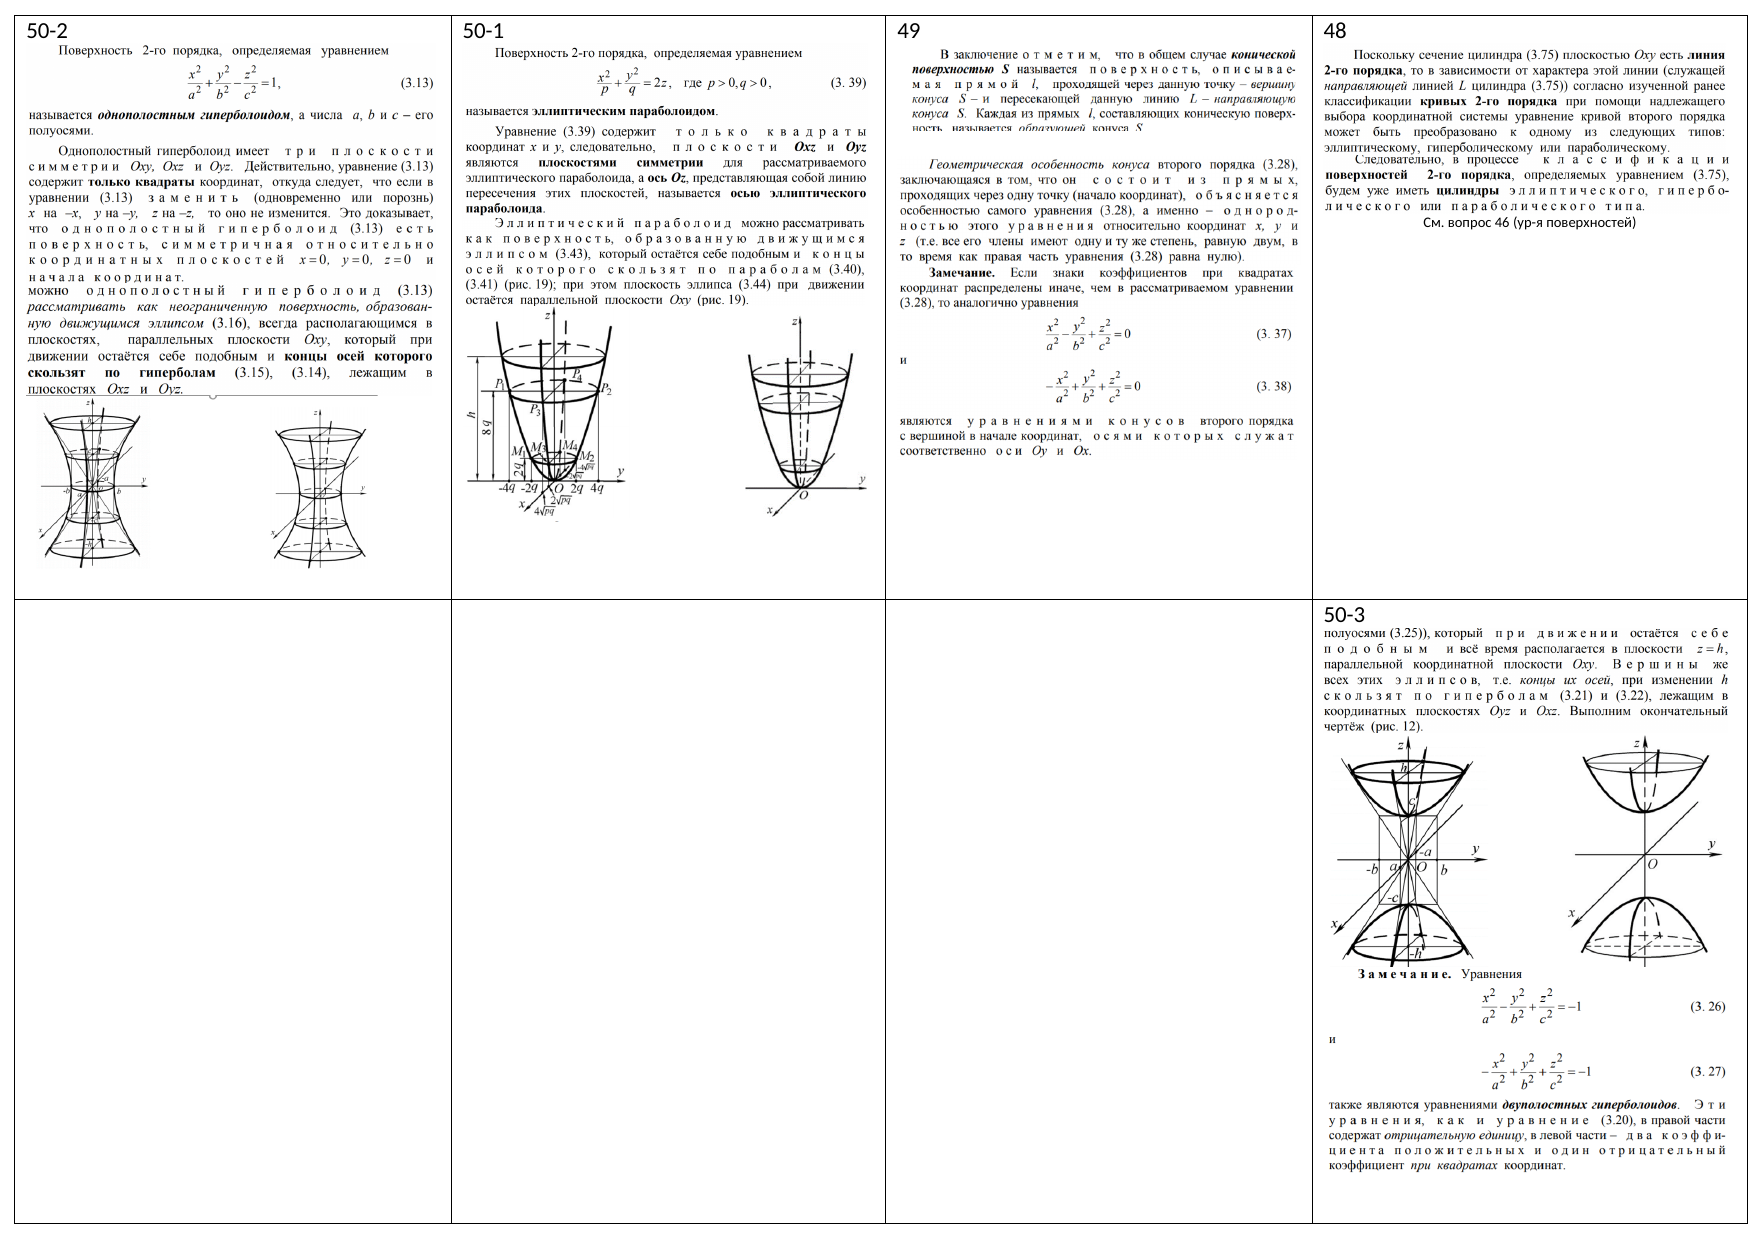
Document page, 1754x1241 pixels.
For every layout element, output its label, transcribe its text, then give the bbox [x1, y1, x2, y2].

picture [907, 45, 1295, 131]
table_cell [15, 600, 451, 1223]
table_cell 50-2 [15, 16, 451, 599]
picture [1323, 628, 1731, 1173]
table_cell 50-1 [452, 16, 885, 599]
table_cell 49 [886, 16, 1312, 599]
table_cell [452, 600, 885, 1223]
table_cell [886, 600, 1312, 1223]
table_cell 50-3 [1313, 600, 1747, 1223]
picture [897, 156, 1301, 460]
picture [26, 43, 436, 569]
picture [1323, 43, 1730, 214]
table_cell 48 См. вопрос 46 (ур-я поверхностей) [1313, 16, 1747, 599]
picture [462, 43, 869, 522]
